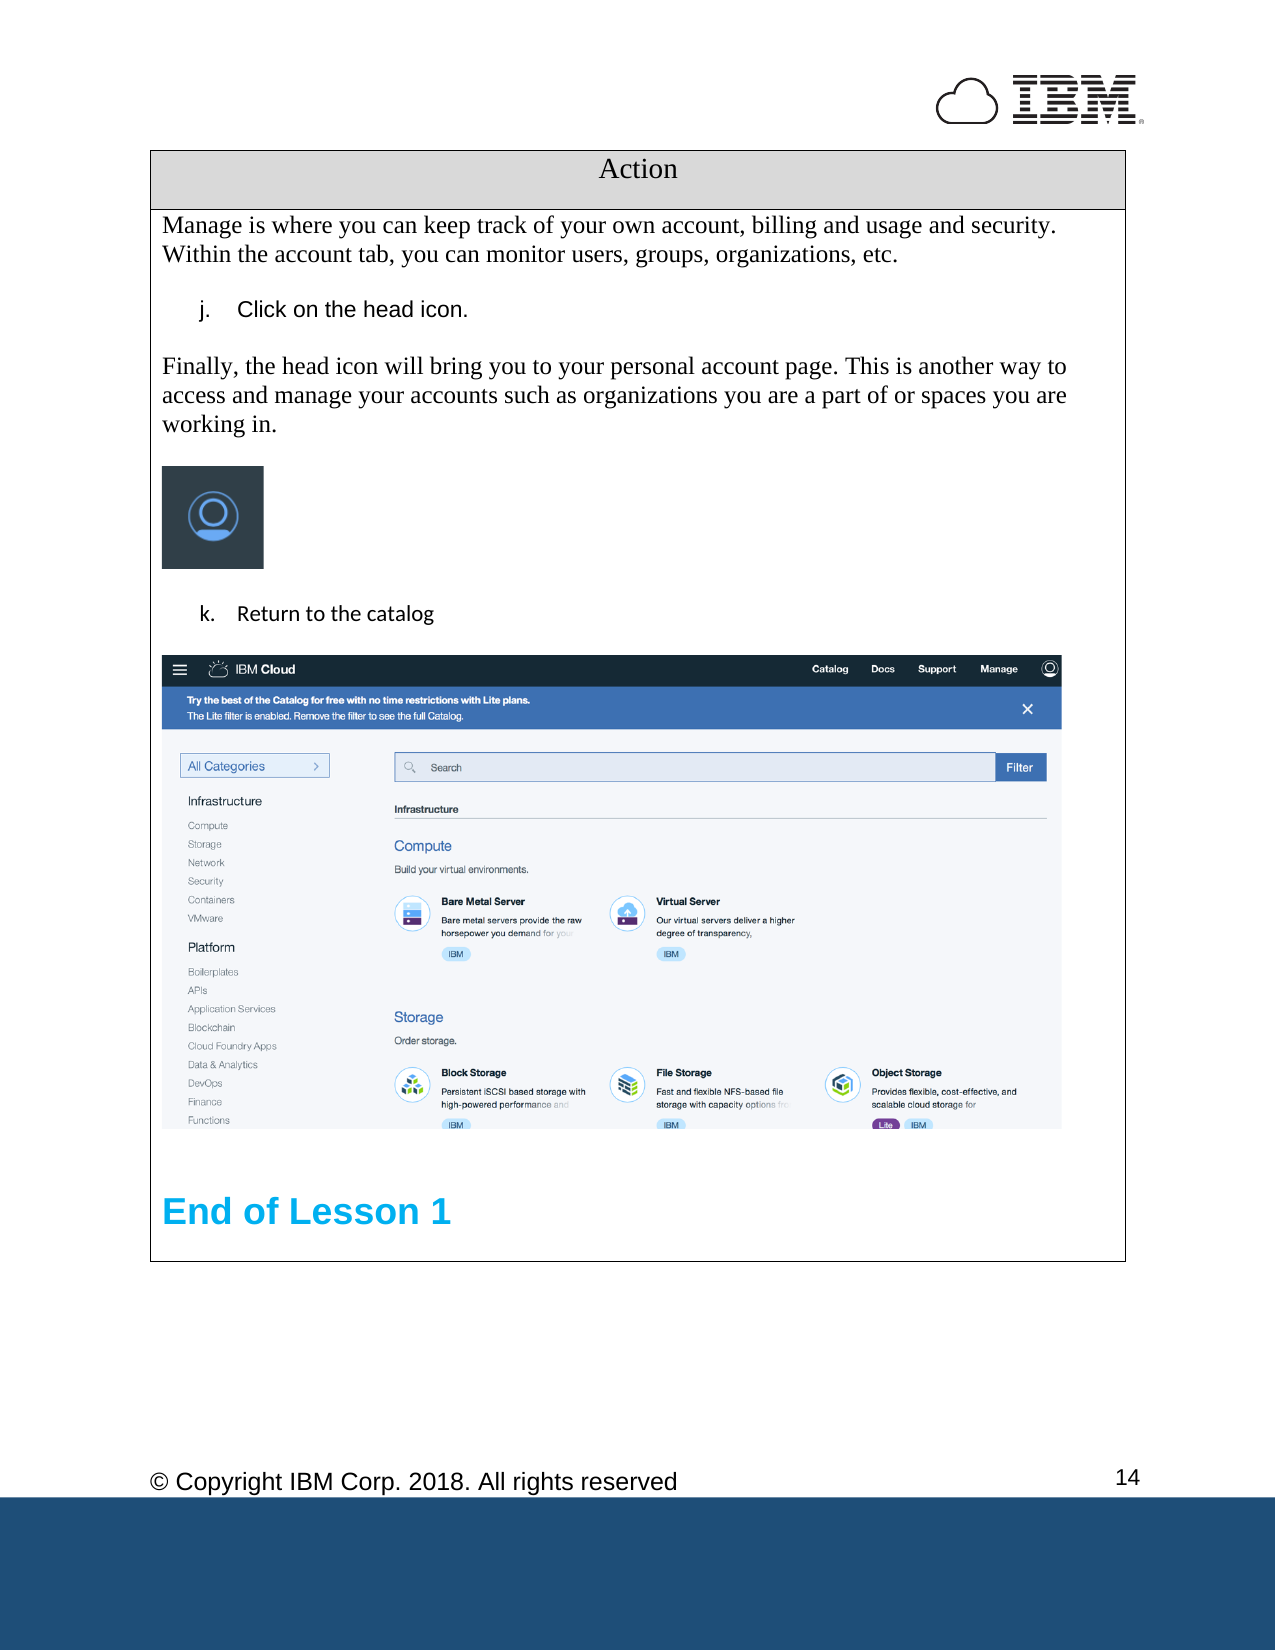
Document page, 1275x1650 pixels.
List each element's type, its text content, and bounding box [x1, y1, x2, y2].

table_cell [151, 210, 1125, 1261]
picture [161, 466, 264, 569]
picture [161, 655, 1062, 1129]
table_header Action [151, 151, 1125, 209]
picture [933, 76, 1001, 124]
picture [1013, 75, 1144, 124]
